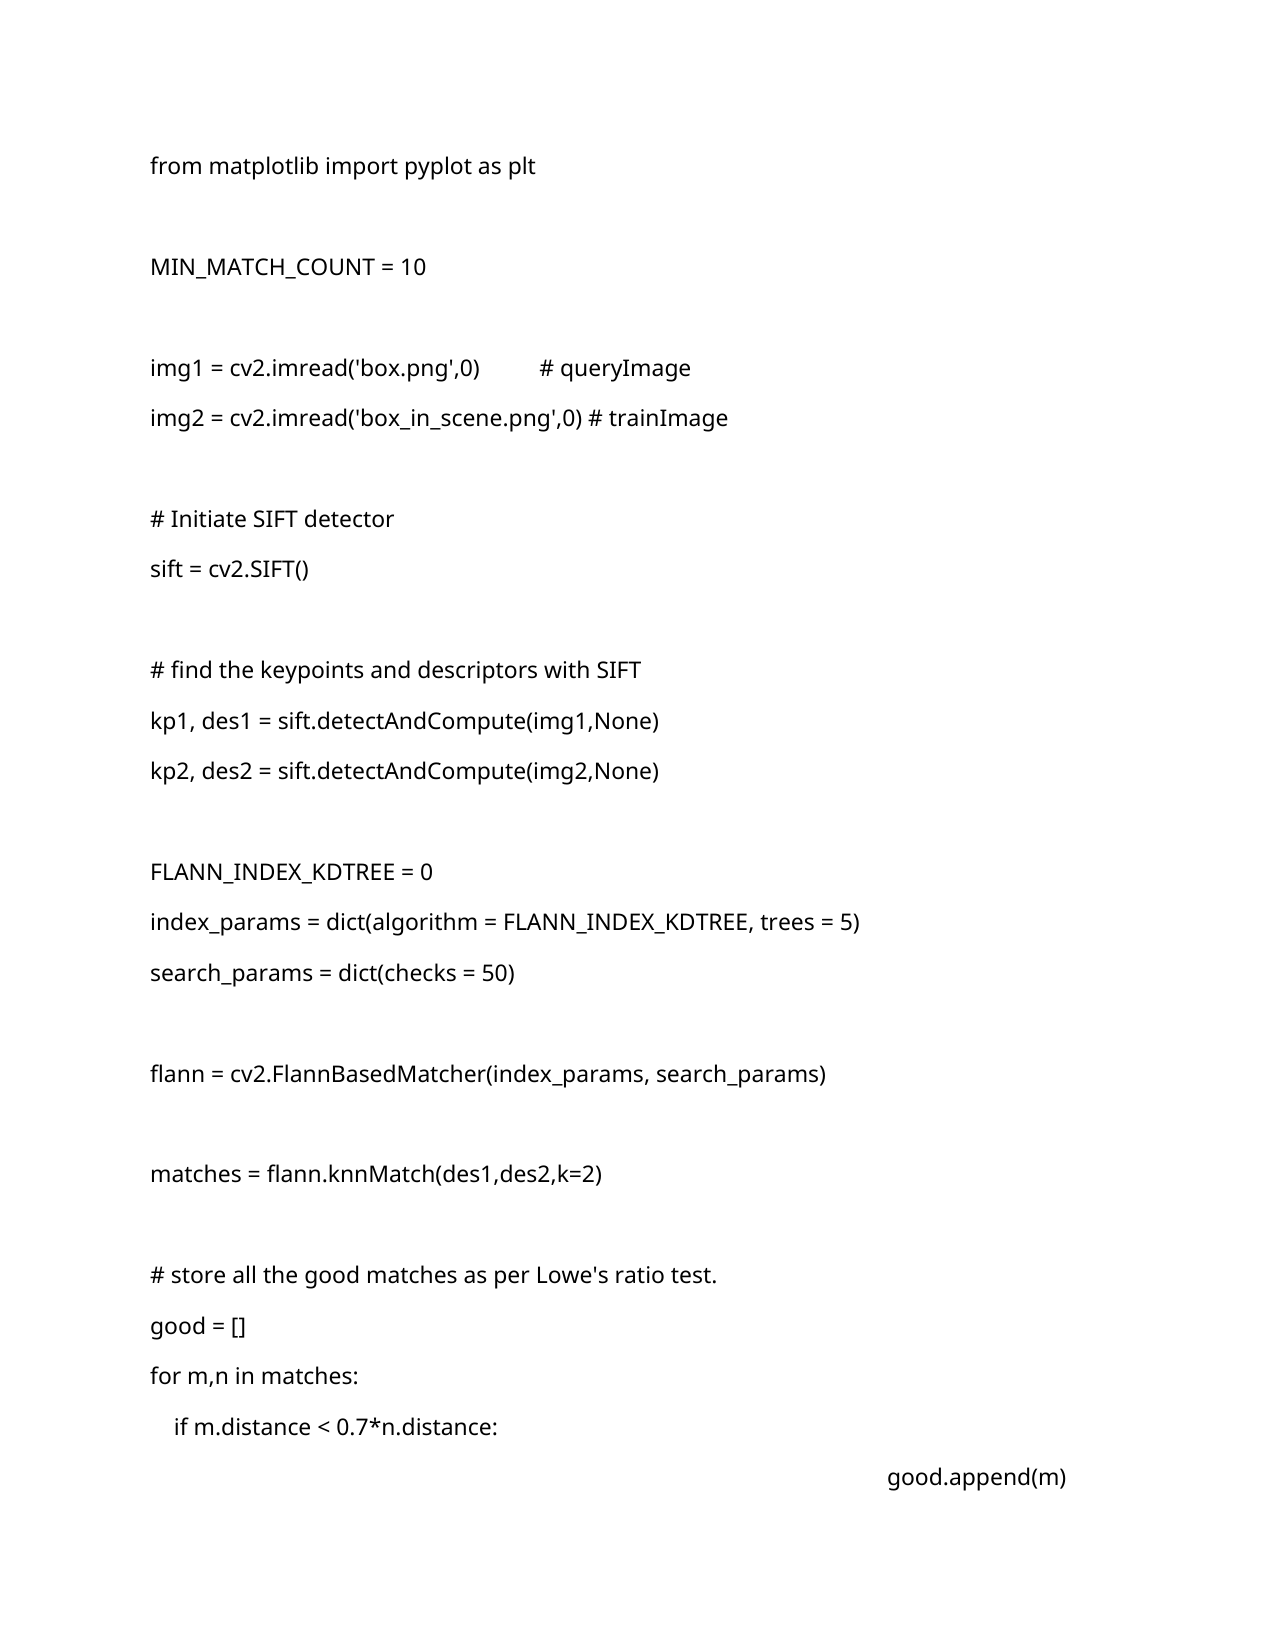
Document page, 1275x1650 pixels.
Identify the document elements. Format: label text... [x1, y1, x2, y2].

text for m,n in matches: [150, 1360, 1125, 1391]
text matches = flann.knnMatch(des1,des2,k=2) [150, 1158, 1125, 1189]
text good.append(m) [150, 1461, 1125, 1492]
text # store all the good matches as per Lowe's ratio test. [150, 1259, 1125, 1290]
text FLANN_INDEX_KDTREE = 0 [150, 856, 1125, 887]
text from matplotlib import pyplot as plt [150, 150, 1125, 181]
text index_params = dict(algorithm = FLANN_INDEX_KDTREE, trees = 5) [150, 906, 1125, 937]
text # Initiate SIFT detector [150, 503, 1125, 534]
text kp2, des2 = sift.detectAndCompute(img2,None) [150, 755, 1125, 786]
text flann = cv2.FlannBasedMatcher(index_params, search_params) [150, 1057, 1125, 1089]
text sift = cv2.SIFT() [150, 553, 1125, 584]
text # find the keypoints and descriptors with SIFT [150, 654, 1125, 685]
text img2 = cv2.imread('box_in_scene.png',0) # trainImage [150, 402, 1125, 433]
text good = [] [150, 1309, 1125, 1341]
text kp1, des1 = sift.detectAndCompute(img1,None) [150, 704, 1125, 736]
text if m.distance < 0.7*n.distance: [150, 1410, 1125, 1442]
text MIN_MATCH_COUNT = 10 [150, 251, 1125, 282]
text img1 = cv2.imread('box.png',0) # queryImage [150, 352, 1125, 383]
text search_params = dict(checks = 50) [150, 957, 1125, 988]
